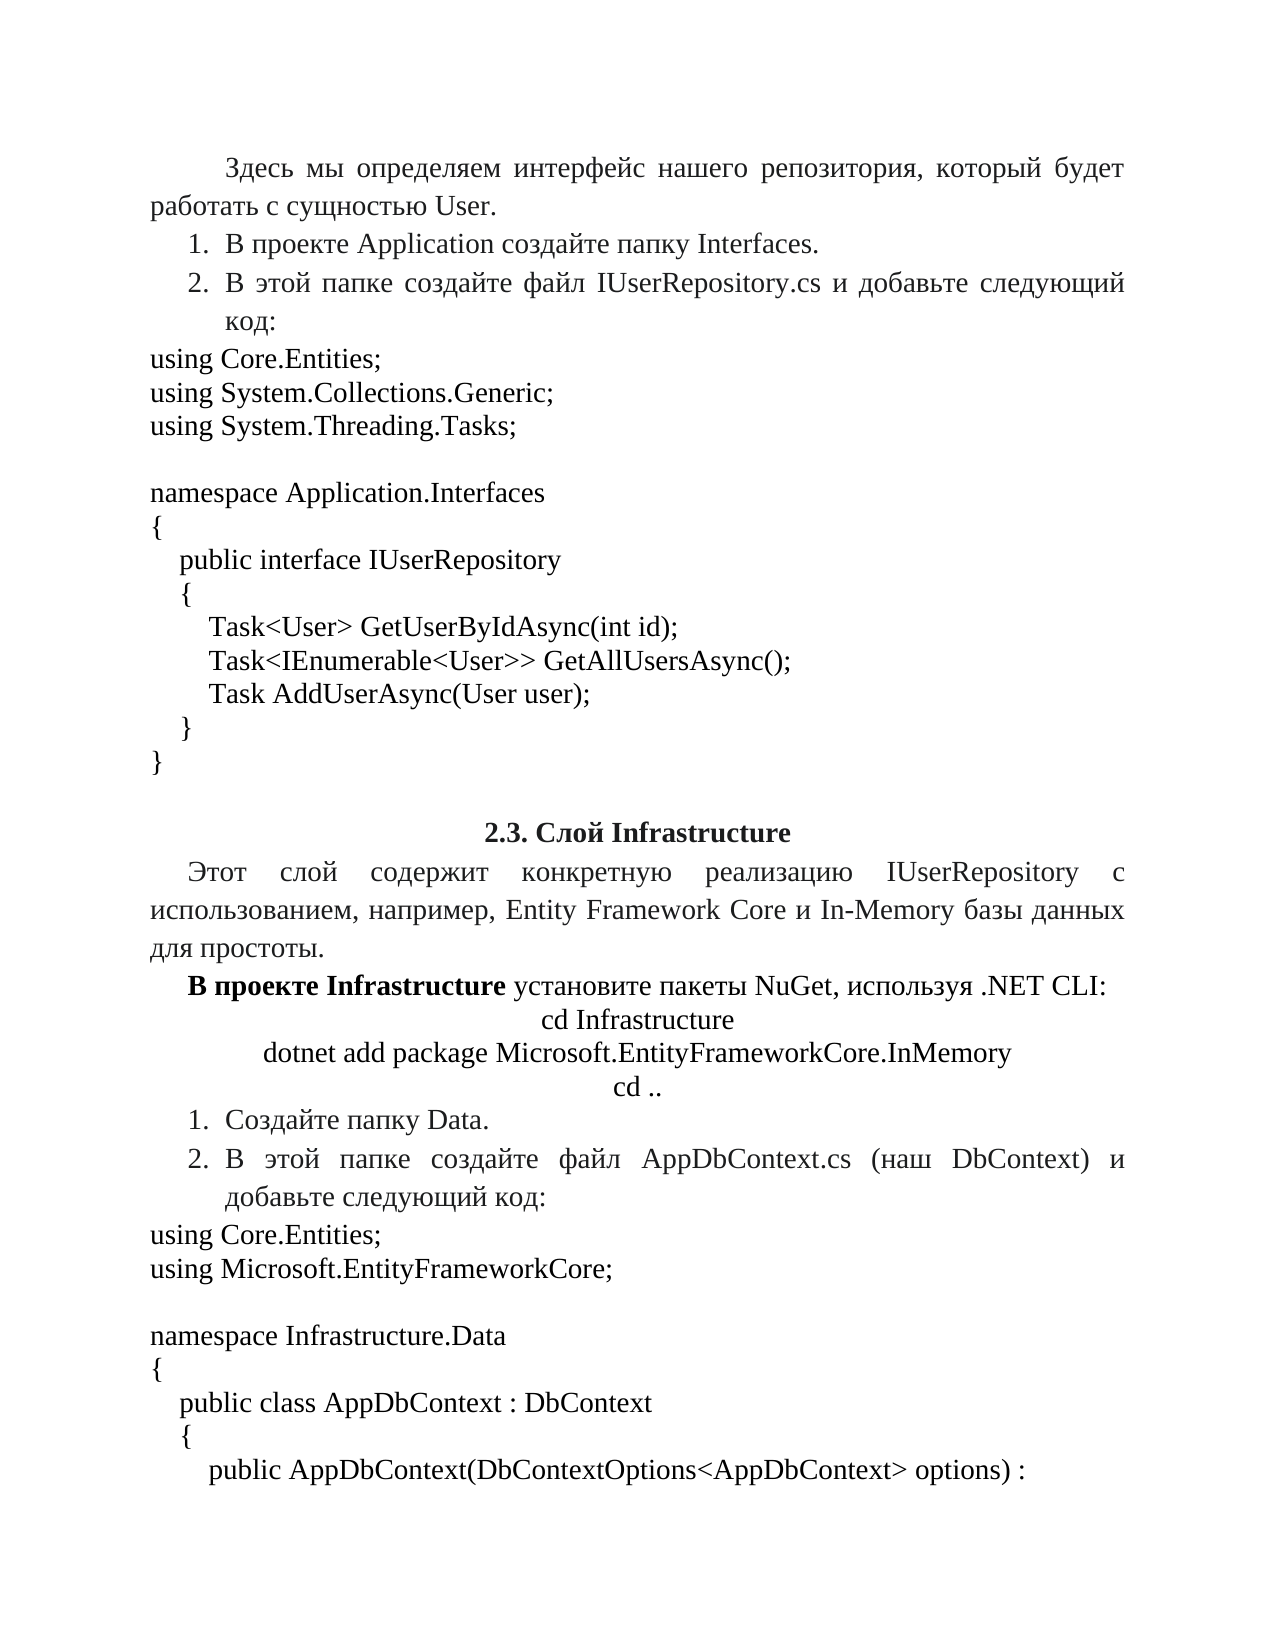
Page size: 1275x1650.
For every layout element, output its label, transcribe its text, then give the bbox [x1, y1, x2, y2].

list В проекте Application создайте папку Interfaces. [187, 226, 1125, 260]
text } [150, 710, 1125, 744]
text cd Infrastructure [150, 1002, 1125, 1035]
text Здесь мы определяем интерфейс нашего репозитория, который будет работать с сущностью User. [150, 150, 1125, 222]
text { [150, 1418, 1125, 1452]
text namespace Application.Interfaces [150, 475, 1125, 509]
text Этот слой содержит конкретную реализацию IUserRepository с использованием, например, Entity Framework Core и In-Memory базы данных для простоты. [150, 854, 1125, 964]
list Создайте папку Data. [187, 1102, 1125, 1136]
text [150, 1452, 1125, 1486]
text { [150, 509, 1125, 542]
text using System.Threading.Tasks; [150, 408, 1125, 442]
text } [150, 744, 1125, 777]
text using Core.Entities; [150, 341, 1125, 375]
text Task<IEnumerable<User>> GetAllUsersAsync(); [150, 643, 1125, 677]
text Task<User> GetUserByIdAsync(int id); [150, 609, 1125, 643]
text Task AddUserAsync(User user); [150, 677, 1125, 710]
text dotnet add package Microsoft.EntityFrameworkCore.InMemory [150, 1035, 1125, 1069]
text В проекте Infrastructure установите пакеты NuGet, используя .NET CLI: [150, 968, 1125, 1002]
text using System.Collections.Generic; [150, 375, 1125, 408]
text 2.3. Слой Infrastructure [150, 815, 1125, 849]
text cd .. [150, 1069, 1125, 1102]
text public interface IUserRepository [150, 542, 1125, 576]
text namespace Infrastructure.Data [150, 1318, 1125, 1351]
text { [150, 1351, 1125, 1385]
list В этой папке создайте файл IUserRepository.cs и добавьте следующий код: [187, 265, 1125, 336]
list В этой папке создайте файл AppDbContext.cs (наш DbContext) и добавьте следующий код: [187, 1141, 1125, 1212]
text using Core.Entities; [150, 1217, 1125, 1251]
text { [150, 576, 1125, 609]
text using Microsoft.EntityFrameworkCore; [150, 1251, 1125, 1284]
text public class AppDbContext : DbContext [150, 1385, 1125, 1418]
